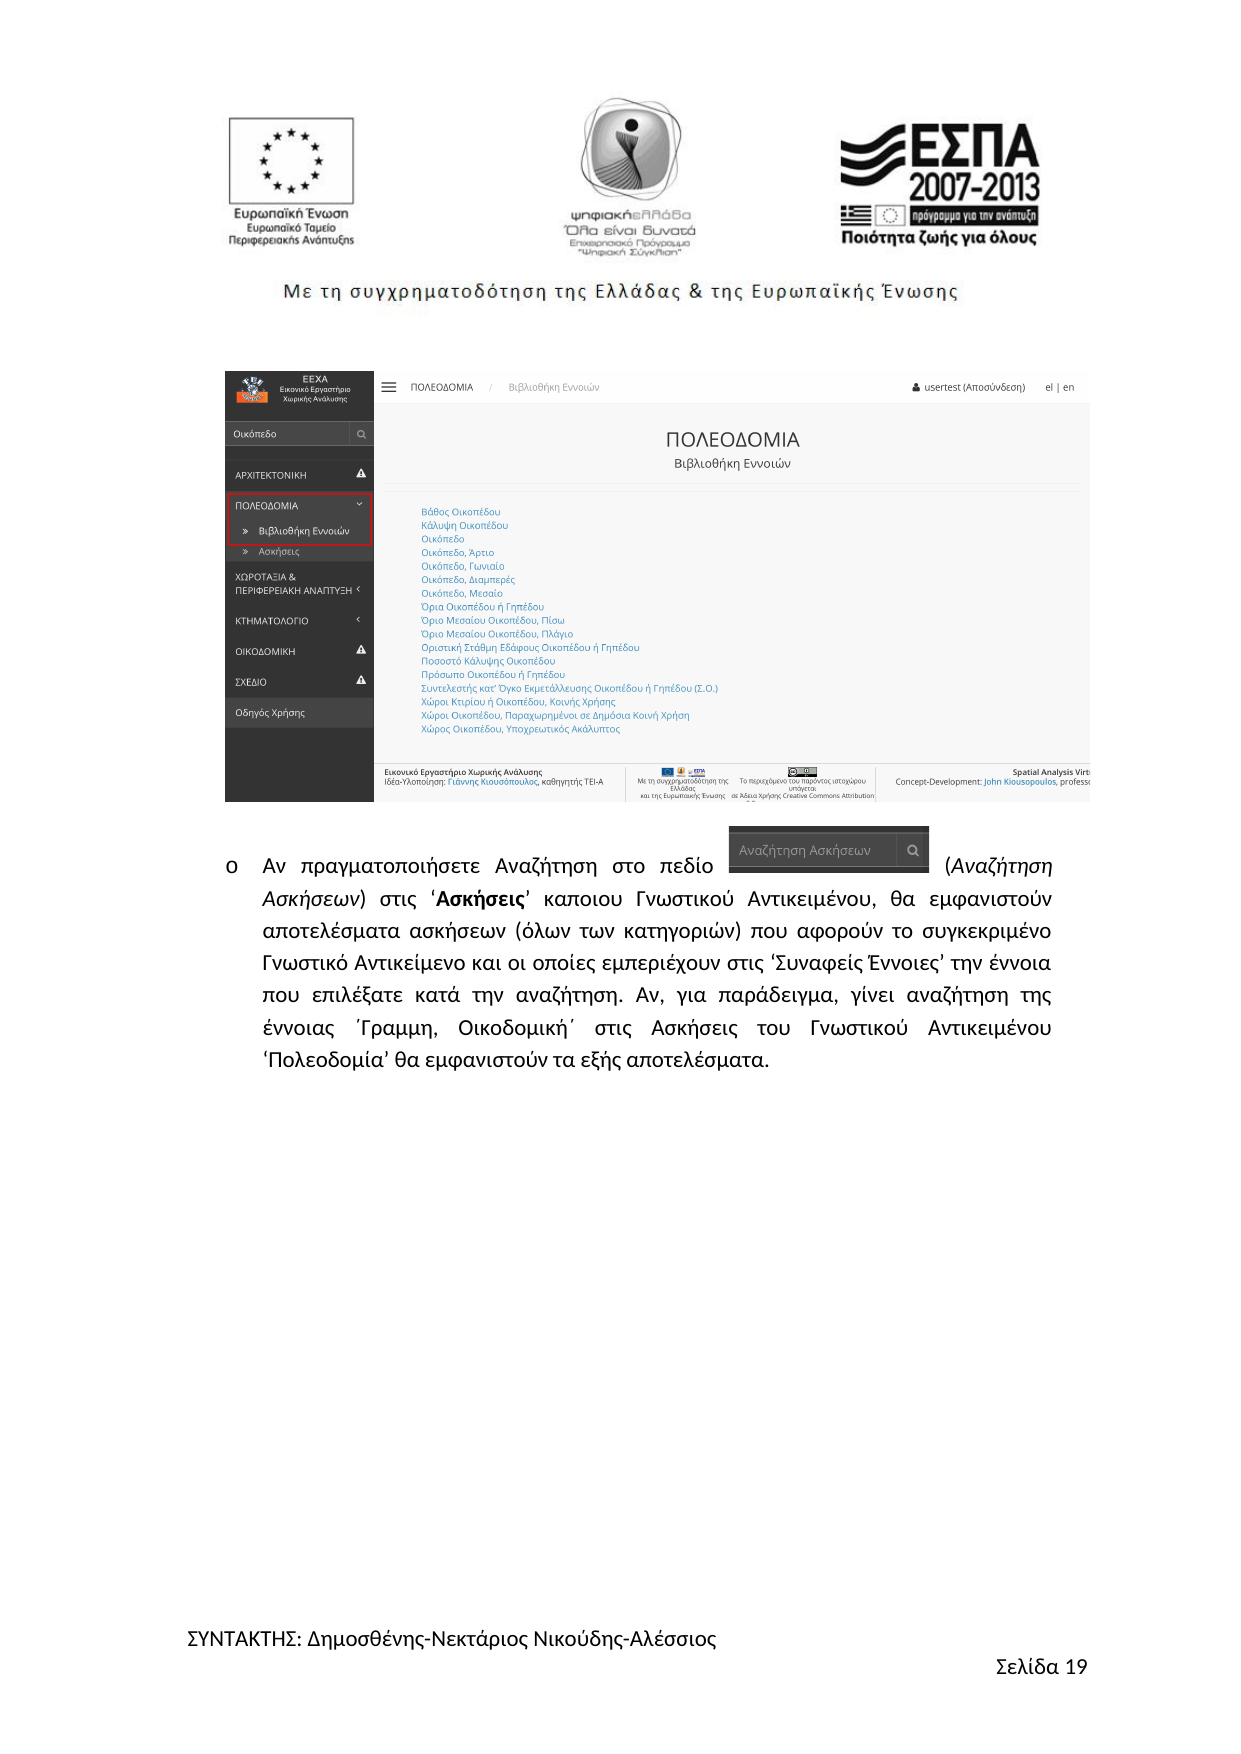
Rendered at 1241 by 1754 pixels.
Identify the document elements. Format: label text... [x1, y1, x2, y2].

picture [728, 826, 930, 873]
picture [225, 371, 1091, 802]
list Αν πραγματοποιήσετε Αναζήτηση στο πεδίο (Αναζήτηση Ασκήσεων) στις ‘Ασκήσεις’ καποιου Γνωστικού Αντικειμένου, θα εμφανιστούν αποτελέσματα ασκήσεων (όλων των κατηγοριών) που αφορούν το συγκεκριμένο Γνωστικό Αντικείμενο και οι οποίες εμπεριέχουν στις ‘Συναφείς Έννοιες’ την έννοια που επιλέξατε κατά την αναζήτηση. Αν, για παράδειγμα, γίνει αναζήτηση της έννοιας ΄Γραμμη, Οικοδομική΄ στις Ασκήσεις του Γνωστικού Αντικειμένου ‘Πολεοδομία’ θα εμφανιστούν τα εξής αποτελέσματα. [225, 827, 1053, 1073]
picture [187, 73, 1088, 343]
